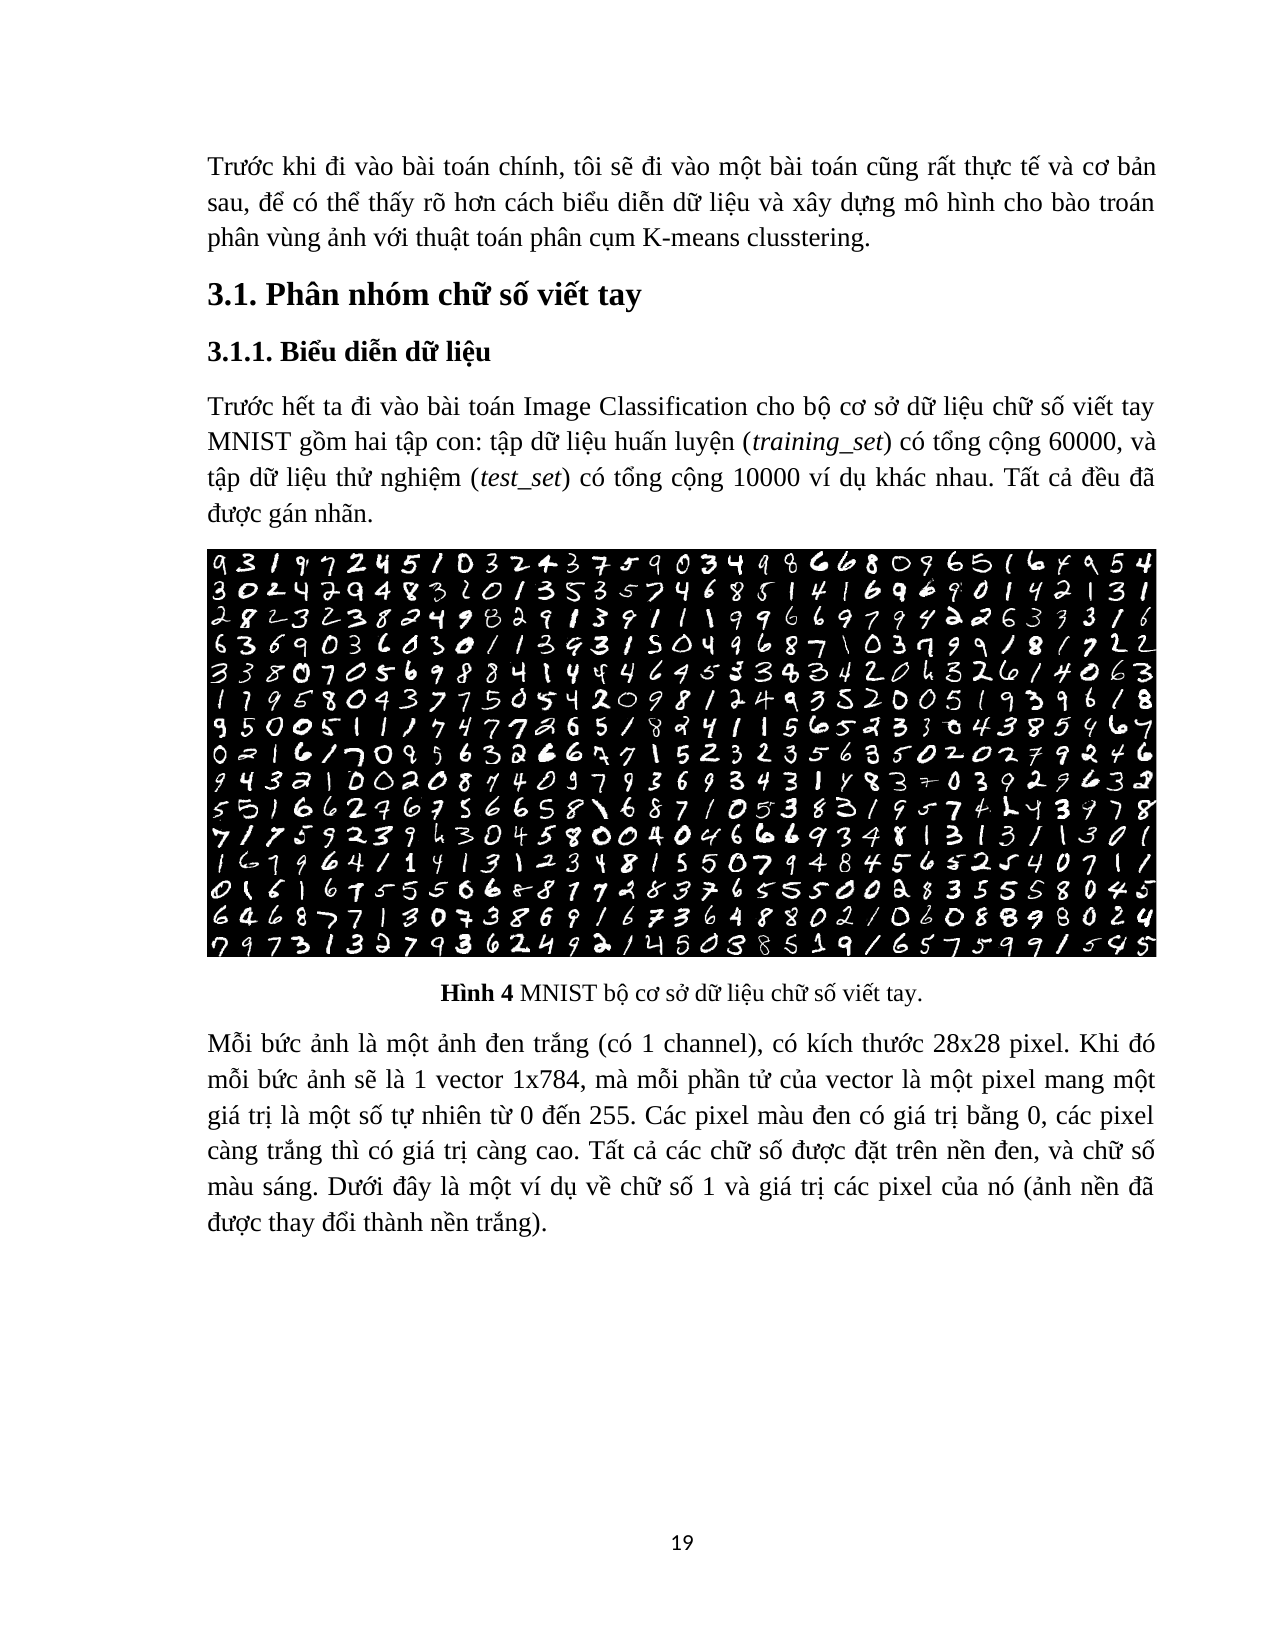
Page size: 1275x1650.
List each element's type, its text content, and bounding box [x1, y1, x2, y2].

text Mỗi bức ảnh là một ảnh đen trắng (có 1 channel), có kích thước 28x28 pixel. Khi đó mỗi bức ảnh sẽ là 1 vector 1x784, mà mỗi phần tử của vector là một pixel mang một giá trị là một số tự nhiên từ 0 đến 255. Các pixel màu đen có giá trị bằng 0, các pixel càng trắng thì có giá trị càng cao. Tất cả các chữ số được đặt trên nền đen, và chữ số màu sáng. Dưới đây là một ví dụ về chữ số 1 và giá trị các pixel của nó (ảnh nền đã được thay đổi thành nền trắng). [207, 1027, 1156, 1237]
text Trước hết ta đi vào bài toán Image Classification cho bộ cơ sở dữ liệu chữ số viết tay MNIST gồm hai tập con: tập dữ liệu huấn luyện (training_set) có tổng cộng 60000, và tập dữ liệu thử nghiệm (test_set) có tổng cộng 10000 ví dụ khác nhau. Tất cả đều đã được gán nhãn. [207, 390, 1156, 528]
text 3.1. Phân nhóm chữ số viết tay [207, 274, 1156, 312]
picture [207, 549, 1157, 957]
text Hình 4 MNIST bộ cơ sở dữ liệu chữ số viết tay. [207, 978, 1156, 1006]
text Trước khi đi vào bài toán chính, tôi sẽ đi vào một bài toán cũng rất thực tế và cơ bản sau, để có thể thấy rõ hơn cách biểu diễn dữ liệu và xây dựng mô hình cho bào troán phân vùng ảnh với thuật toán phân cụm K-means clusstering. [207, 150, 1156, 253]
text 3.1.1. Biểu diễn dữ liệu [207, 334, 1156, 368]
